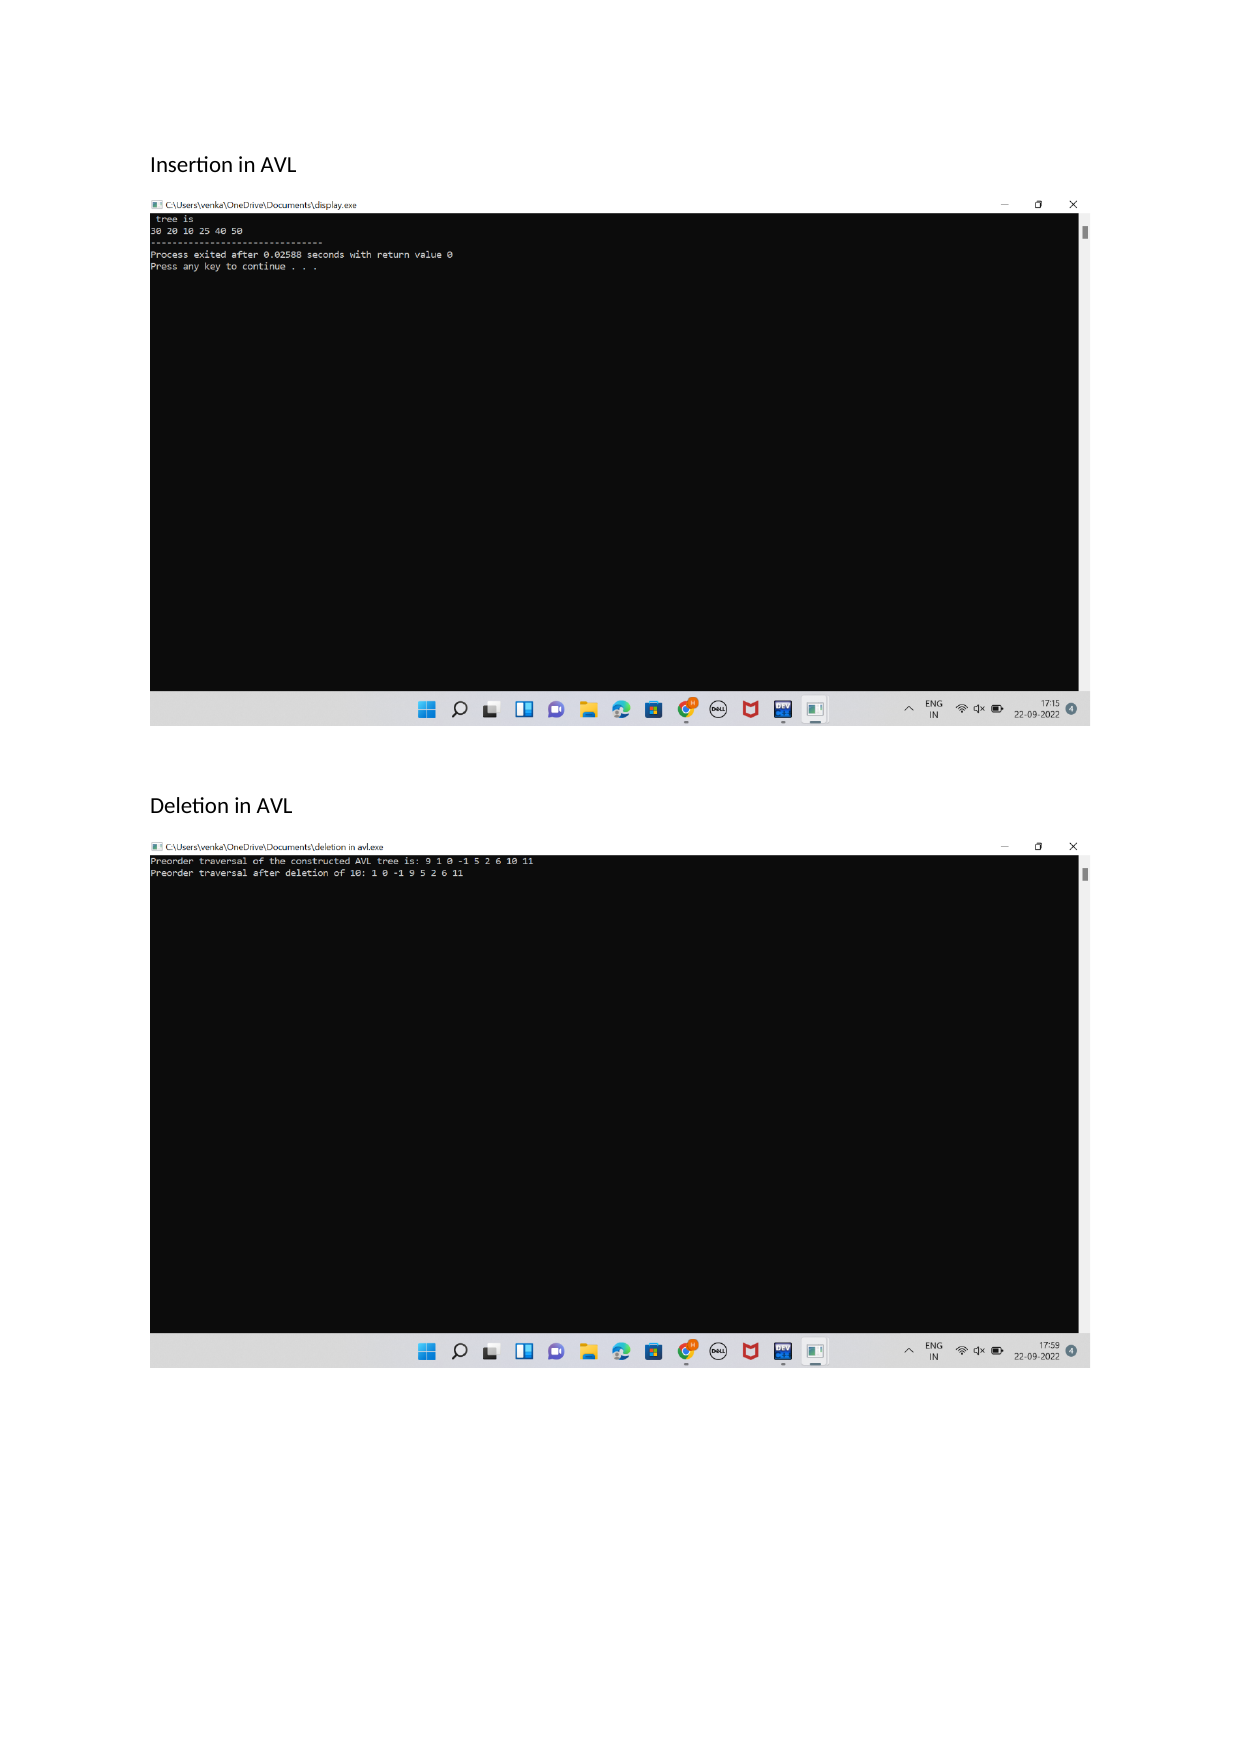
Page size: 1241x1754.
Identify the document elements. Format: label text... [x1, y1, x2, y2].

text Deletion in AVL [150, 791, 1090, 819]
text Insertion in AVL [150, 150, 1090, 178]
picture [150, 196, 1091, 726]
picture [150, 838, 1091, 1368]
